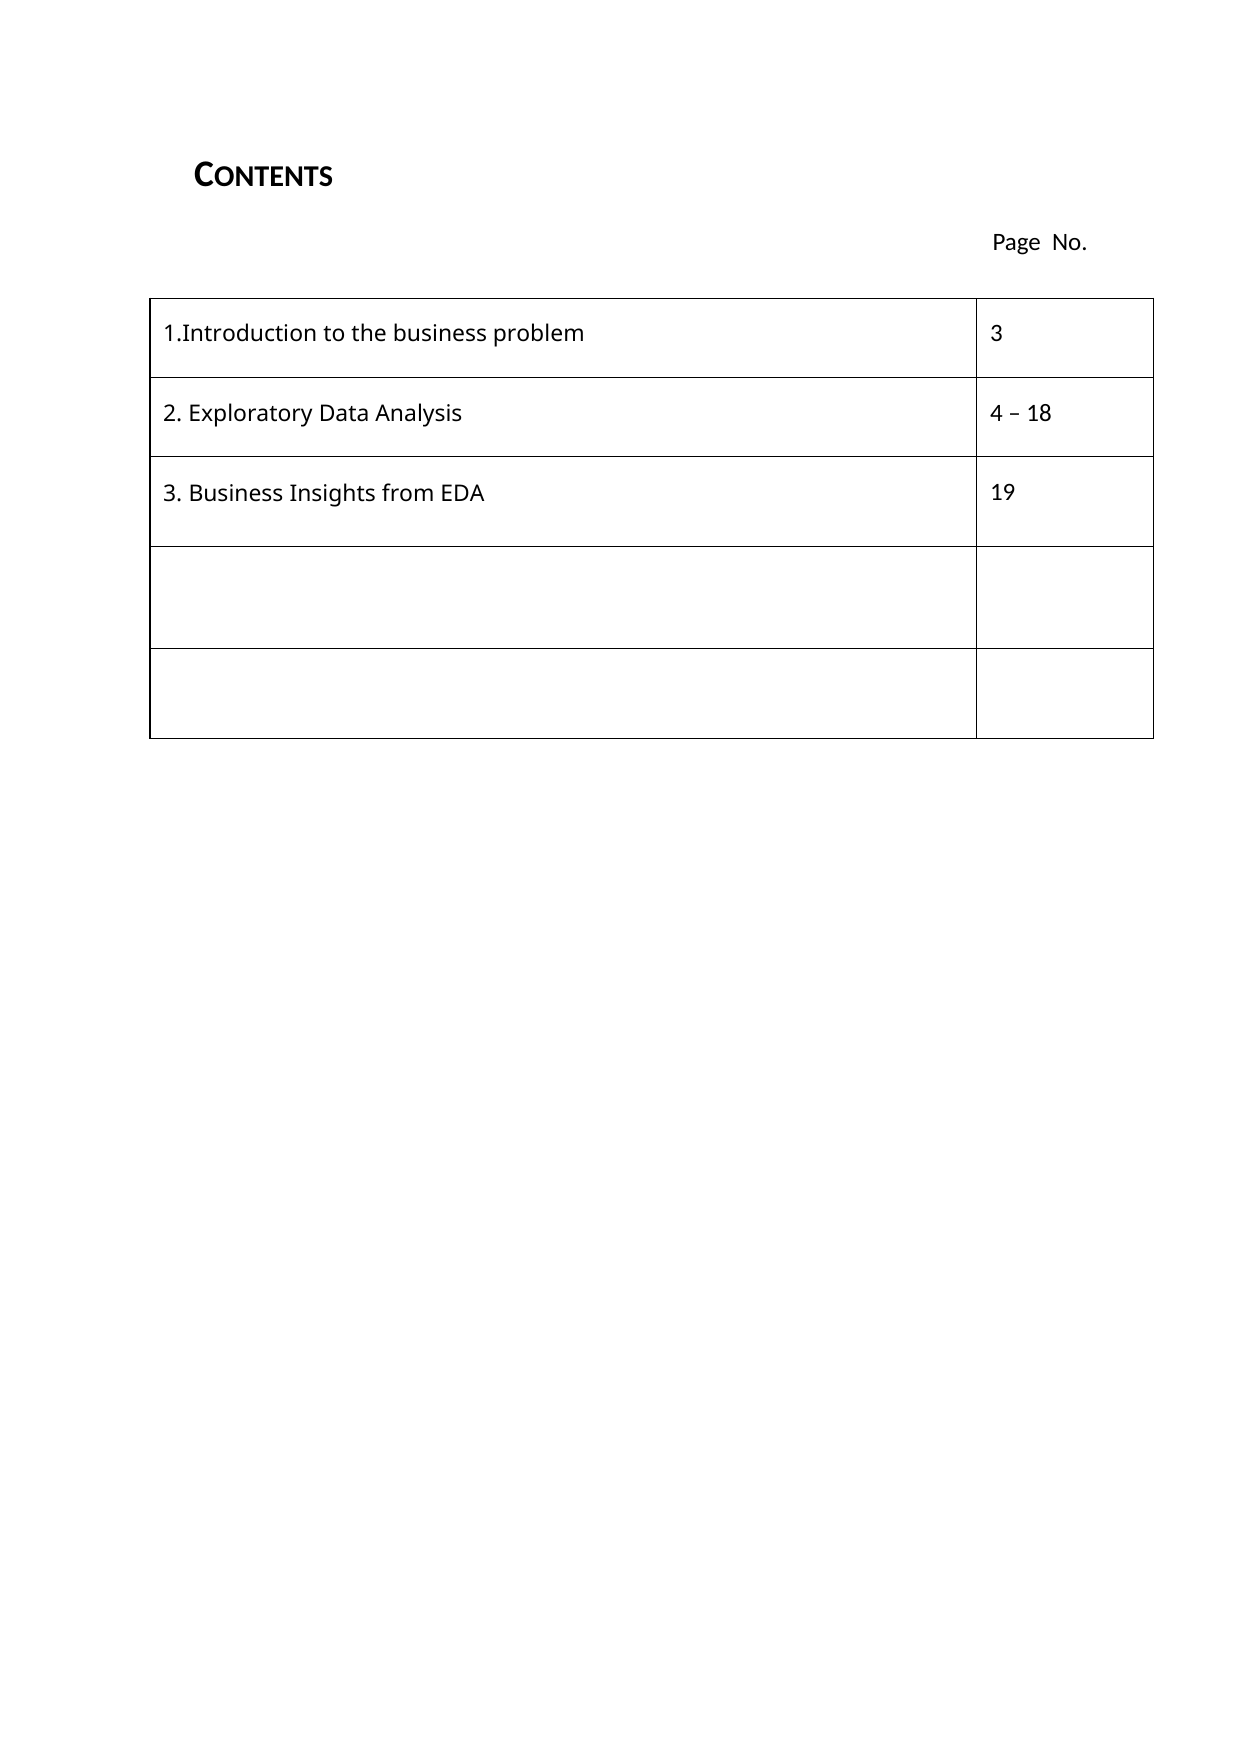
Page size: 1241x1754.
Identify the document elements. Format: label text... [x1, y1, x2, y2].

text Page No. [194, 226, 1090, 256]
table_cell 4 – 18 [977, 378, 1153, 456]
table_cell [977, 649, 1153, 738]
table_cell [977, 547, 1153, 648]
table_header 1.Introduction to the business problem [151, 299, 976, 377]
table_cell [151, 547, 976, 648]
table_header 3 [977, 299, 1153, 377]
table_cell 3. Business Insights from EDA [151, 457, 976, 546]
table_cell [151, 649, 976, 738]
table_cell 2. Exploratory Data Analysis [151, 378, 976, 456]
table_cell 19 [977, 457, 1153, 546]
text CONTENTS [194, 150, 1090, 196]
